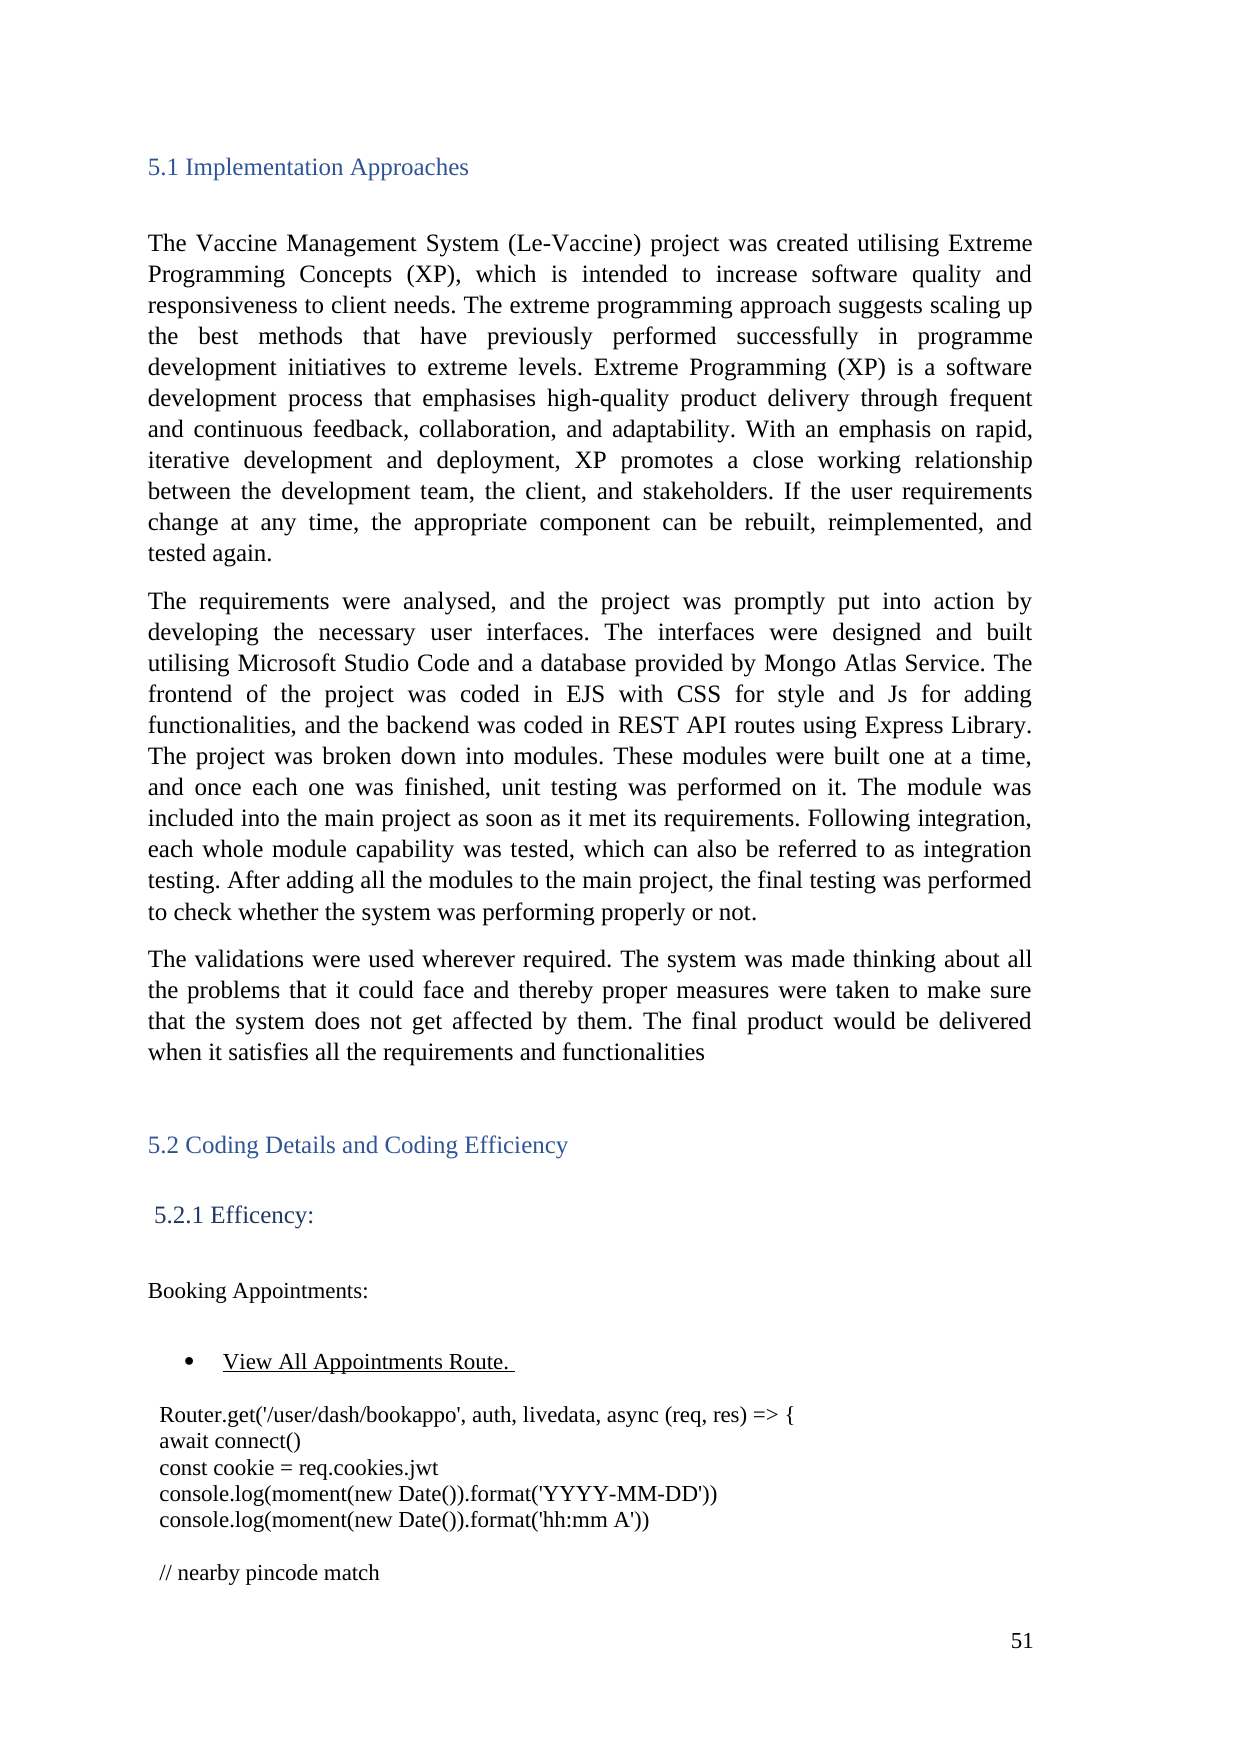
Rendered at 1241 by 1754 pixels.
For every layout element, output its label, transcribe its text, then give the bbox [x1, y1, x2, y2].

text console.log(moment(new Date()).format('YYYY-MM-DD')) [148, 1480, 1033, 1506]
text The Vaccine Management System (Le-Vaccine) project was created utilising Extreme Programming Concepts (XP), which is intended to increase software quality and responsiveness to client needs. The extreme programming approach suggests scaling up the best methods that have previously performed successfully in programme development initiatives to extreme levels. Extreme Programming (XP) is a software development process that emphasises high-quality product delivery through frequent and continuous feedback, collaboration, and adaptability. With an emphasis on rapid, iterative development and deployment, XP promotes a close working relationship between the development team, the client, and stakeholders. If the user requirements change at any time, the appropriate component can be rebuilt, reimplemented, and tested again. [148, 228, 1033, 567]
text // nearby pincode match [148, 1559, 1033, 1585]
text await connect() [148, 1427, 1033, 1454]
text The validations were used wherever required. The system was made thinking about all the problems that it could face and thereby proper measures were taken to make sure that the system does not get affected by them. The final product would be delivered when it satisfies all the requirements and functionalities [148, 944, 1033, 1066]
list View All Appointments Route. [185, 1348, 1033, 1374]
text console.log(moment(new Date()).format('hh:mm A')) [148, 1506, 1033, 1533]
text Router.get('/user/dash/bookappo', auth, livedata, async (req, res) => { [148, 1401, 1033, 1427]
text const cookie = req.cookies.jwt [148, 1454, 1033, 1480]
text Booking Appointments: [148, 1277, 1033, 1303]
subtitle 5.2.1 Efficency: [148, 1201, 1033, 1229]
subtitle 5.2 Coding Details and Coding Efficiency [148, 1130, 1033, 1159]
subtitle 5.1 Implementation Approaches [148, 152, 1033, 181]
text The requirements were analysed, and the project was promptly put into action by developing the necessary user interfaces. The interfaces were designed and built utilising Microsoft Studio Code and a database provided by Mongo Atlas Service. The frontend of the project was coded in EJS with CSS for style and Js for adding functionalities, and the backend was coded in REST API routes using Express Library. The project was broken down into modules. These modules were built one at a time, and once each one was finished, unit testing was performed on it. The module was included into the main project as soon as it met its requirements. Following integration, each whole module capability was tested, which can also be referred to as integration testing. After adding all the modules to the main project, the final testing was performed to check whether the system was performing properly or not. [148, 586, 1033, 925]
